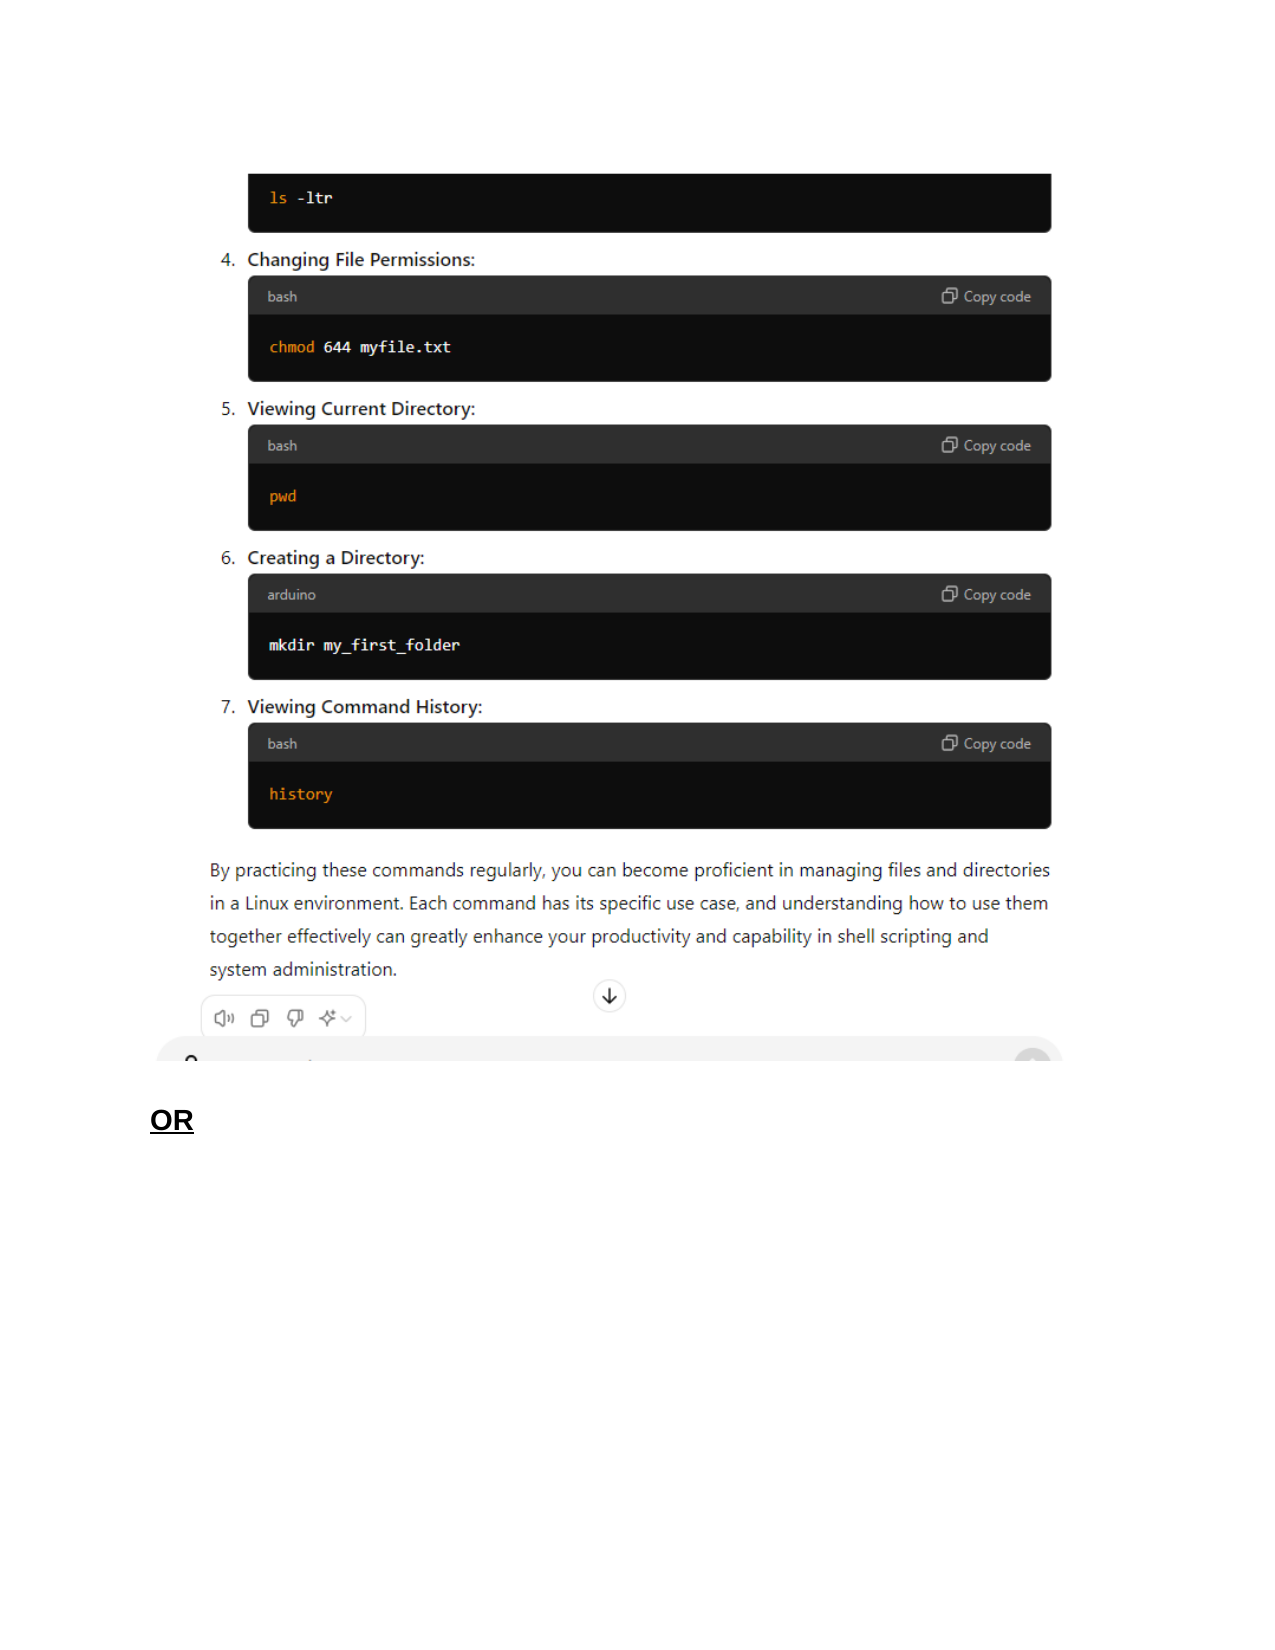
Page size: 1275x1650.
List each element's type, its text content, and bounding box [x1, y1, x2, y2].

text OR [150, 1103, 1125, 1136]
picture [150, 150, 1125, 1061]
